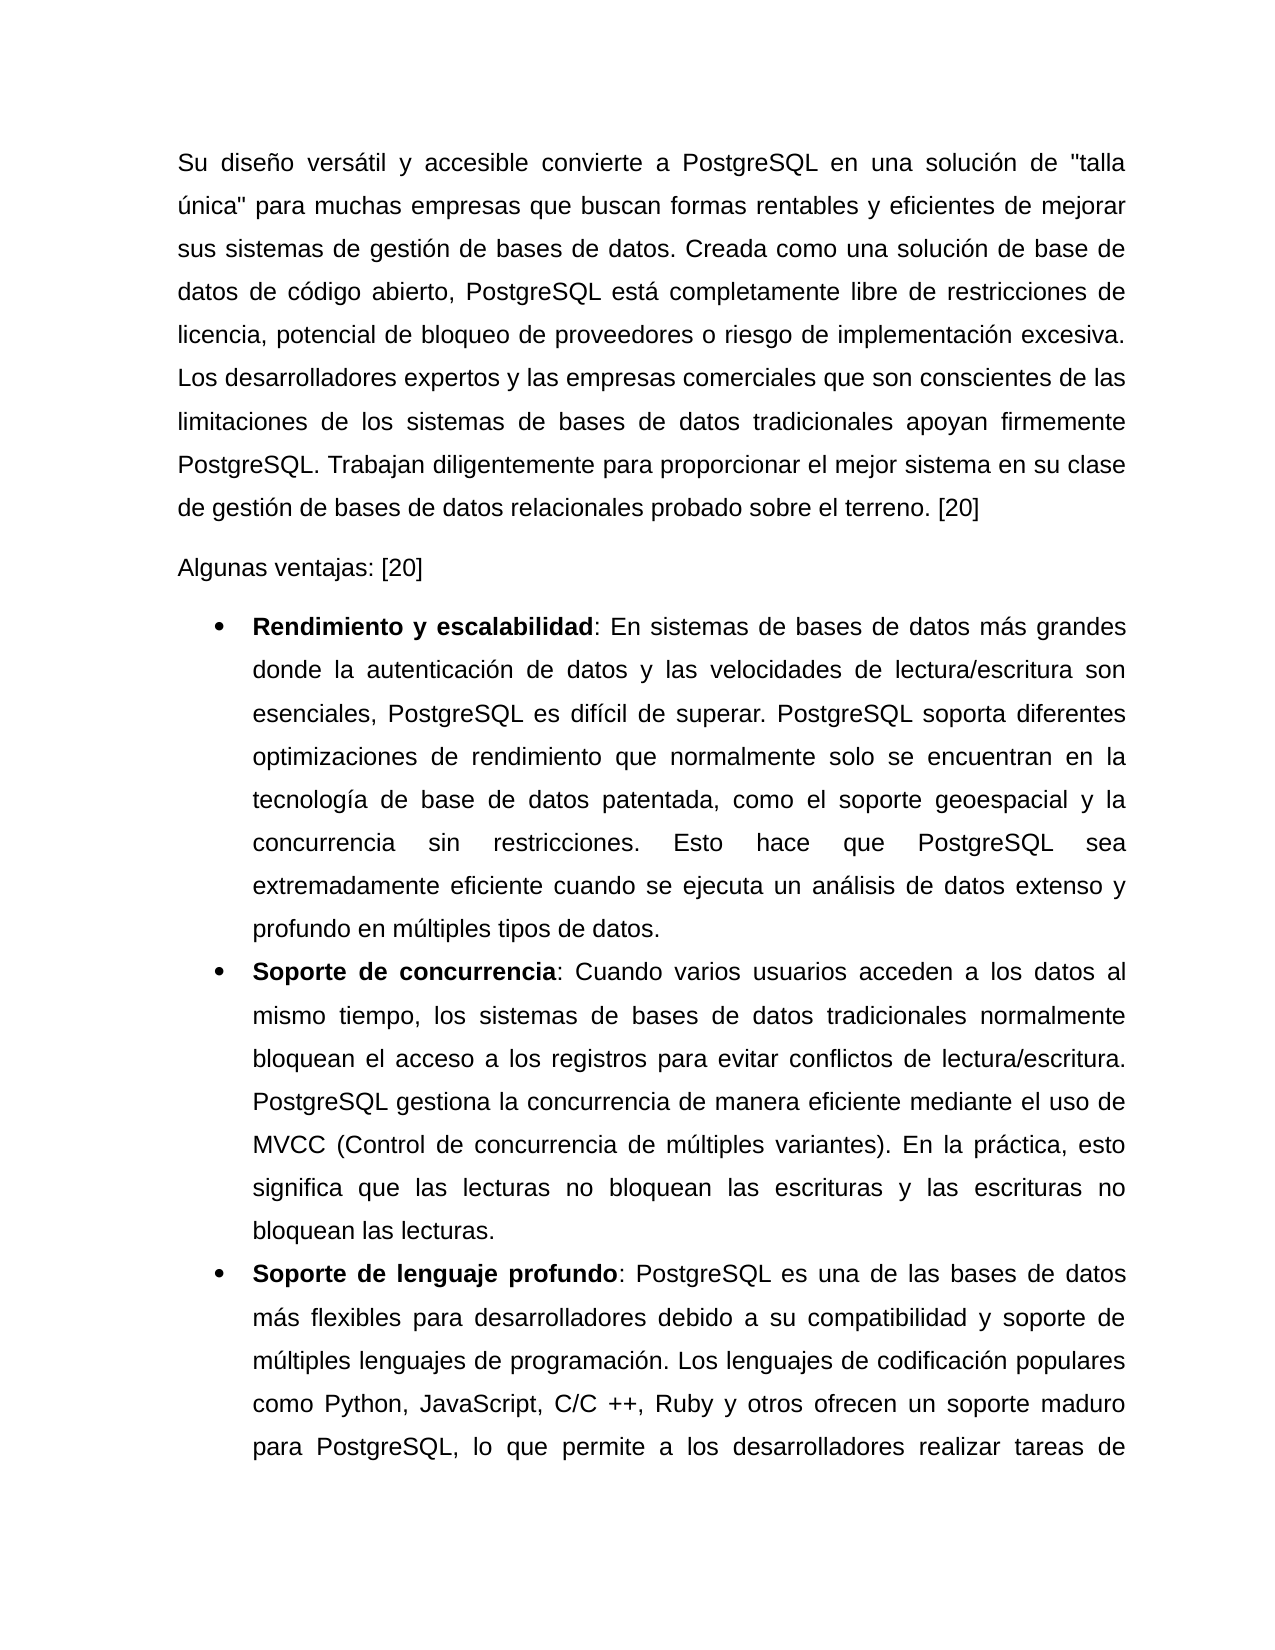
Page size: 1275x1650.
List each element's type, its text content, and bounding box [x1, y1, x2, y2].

list Rendimiento y escalabilidad: En sistemas de bases de datos más grandes donde la autenticación de datos y las velocidades de lectura/escritura son esenciales, PostgreSQL es difícil de superar. PostgreSQL soporta diferentes optimizaciones de rendimiento que normalmente solo se encuentran en la tecnología de base de datos patentada, como el soporte geoespacial y la concurrencia sin restricciones. Esto hace que PostgreSQL sea extremadamente eficiente cuando se ejecuta un análisis de datos extenso y profundo en múltiples tipos de datos. [215, 612, 1127, 943]
list Soporte de concurrencia: Cuando varios usuarios acceden a los datos al mismo tiempo, los sistemas de bases de datos tradicionales normalmente bloquean el acceso a los registros para evitar conflictos de lectura/escritura. PostgreSQL gestiona la concurrencia de manera eficiente mediante el uso de MVCC (Control de concurrencia de múltiples variantes). En la práctica, esto significa que las lecturas no bloquean las escrituras y las escrituras no bloquean las lecturas. [215, 957, 1127, 1245]
text Su diseño versátil y accesible convierte a PostgreSQL en una solución de "talla única" para muchas empresas que buscan formas rentables y eficientes de mejorar sus sistemas de gestión de bases de datos. Creada como una solución de base de datos de código abierto, PostgreSQL está completamente libre de restricciones de licencia, potencial de bloqueo de proveedores o riesgo de implementación excesiva. Los desarrolladores expertos y las empresas comerciales que son conscientes de las limitaciones de los sistemas de bases de datos tradicionales apoyan firmemente PostgreSQL. Trabajan diligentemente para proporcionar el mejor sistema en su clase de gestión de bases de datos relacionales probado sobre el terreno. [20] [177, 148, 1127, 521]
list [215, 1259, 1127, 1461]
text Algunas ventajas: [20] [177, 552, 1127, 581]
